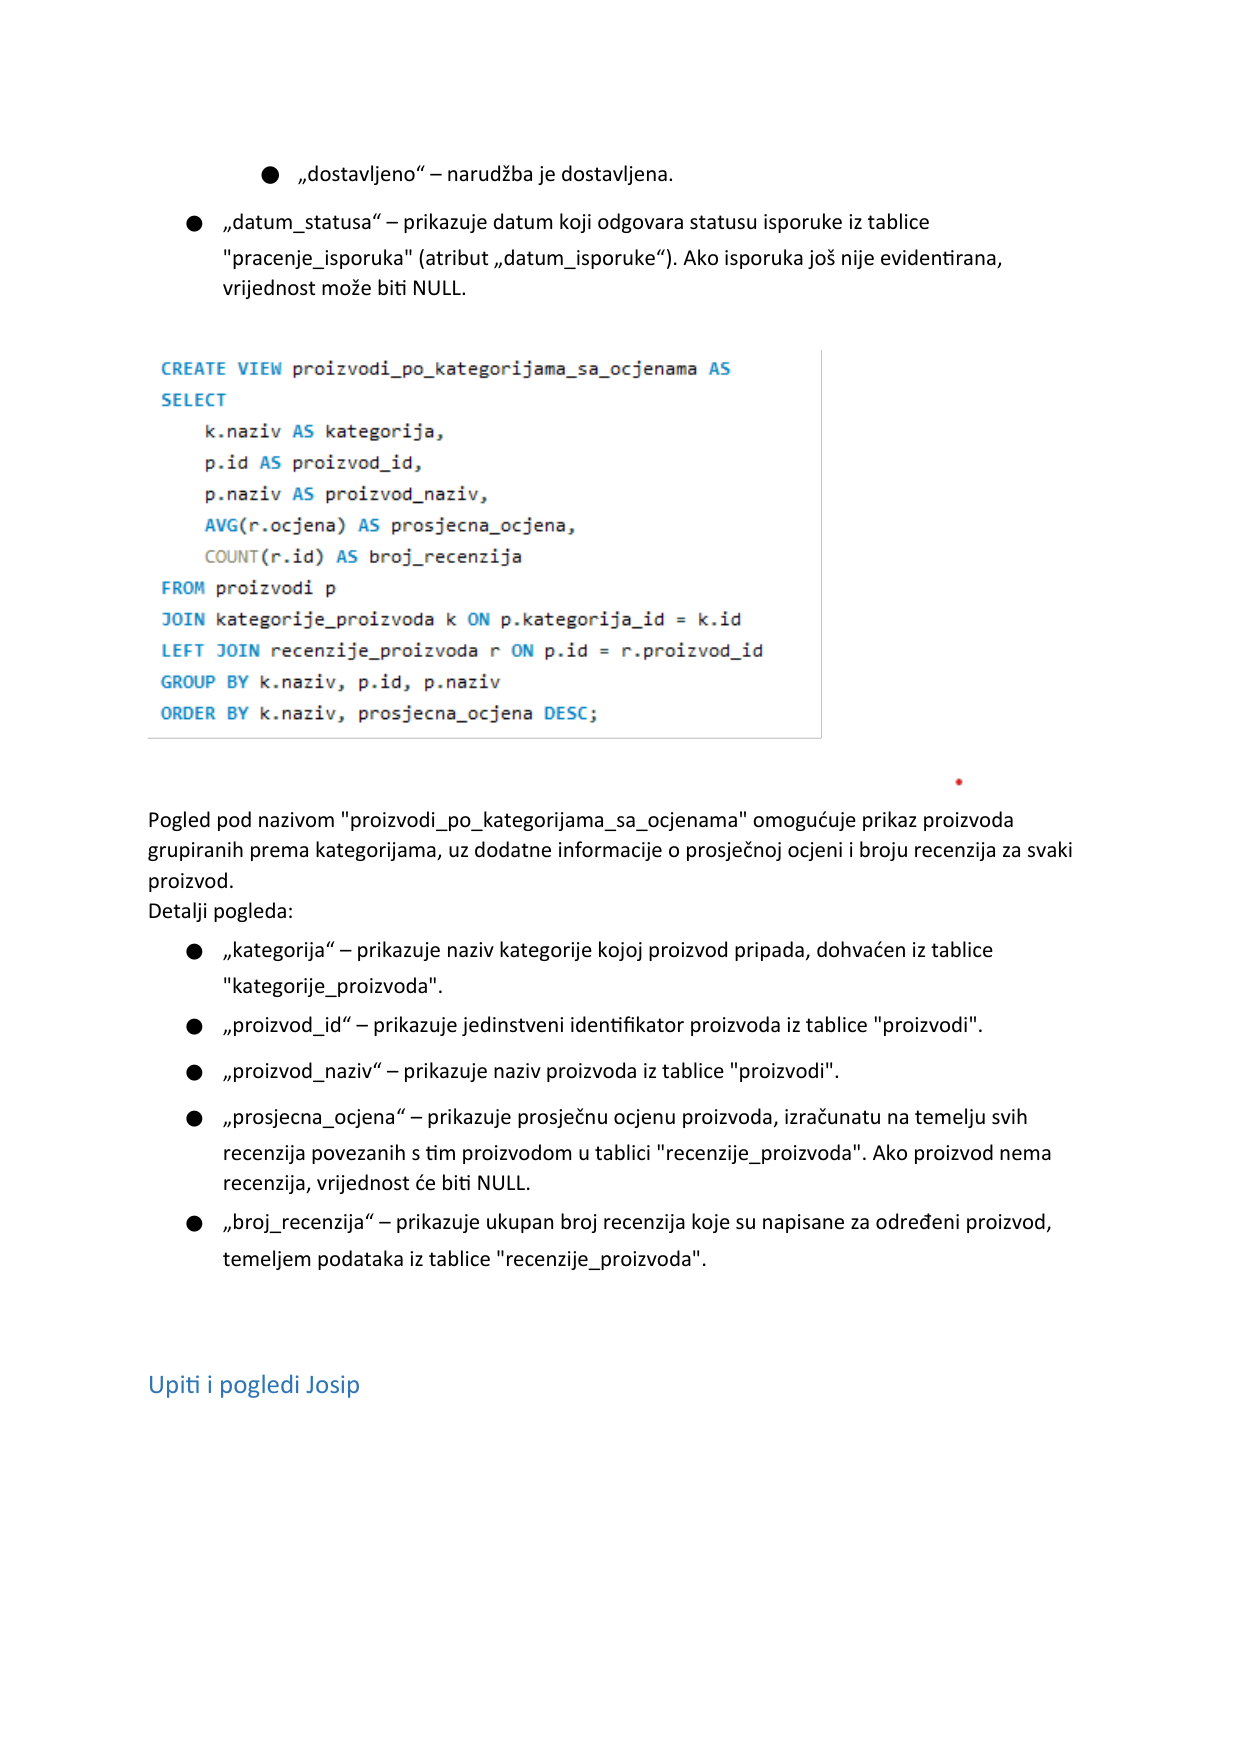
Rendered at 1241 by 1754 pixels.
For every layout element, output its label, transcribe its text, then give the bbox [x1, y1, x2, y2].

text Pogled pod nazivom "proizvodi_po_kategorijama_sa_ocjenama" omogućuje prikaz proizvoda grupiranih prema kategorijama, uz dodatne informacije o prosječnoj ocjeni i broju recenzija za svaki proizvod. [148, 805, 1093, 894]
list „proizvod_id“ – prikazuje jedinstveni identifikator proizvoda iz tablice "proizvodi". [185, 1001, 1093, 1044]
subtitle Upiti i pogledi Josip [148, 1368, 1093, 1401]
list „prosjecna_ocjena“ – prikazuje prosječnu ocjenu proizvoda, izračunatu na temelju svih recenzija povezanih s tim proizvodom u tablici "recenzije_proizvoda". Ako proizvod nema recenzija, vrijednost će biti NULL. [185, 1093, 1093, 1197]
list „kategorija“ – prikazuje naziv kategorije kojoj proizvod pripada, dohvaćen iz tablice "kategorije_proizvoda". [185, 926, 1093, 999]
list „broj_recenzija“ – prikazuje ukupan broj recenzija koje su napisane za određeni proizvod, temeljem podataka iz tablice "recenzije_proizvoda". [185, 1199, 1093, 1272]
list „dostavljeno“ – narudžba je dostavljena. [260, 148, 1093, 194]
text Detalji pogleda: [148, 896, 1093, 924]
picture [147, 350, 964, 787]
list „datum_statusa“ – prikazuje datum koji odgovara statusu isporuke iz tablice "pracenje_isporuka" (atribut „datum_isporuke“). Ako isporuka još nije evidentirana, vrijednost može biti NULL. [185, 198, 1093, 301]
list „proizvod_naziv“ – prikazuje naziv proizvoda iz tablice "proizvodi". [185, 1047, 1093, 1090]
